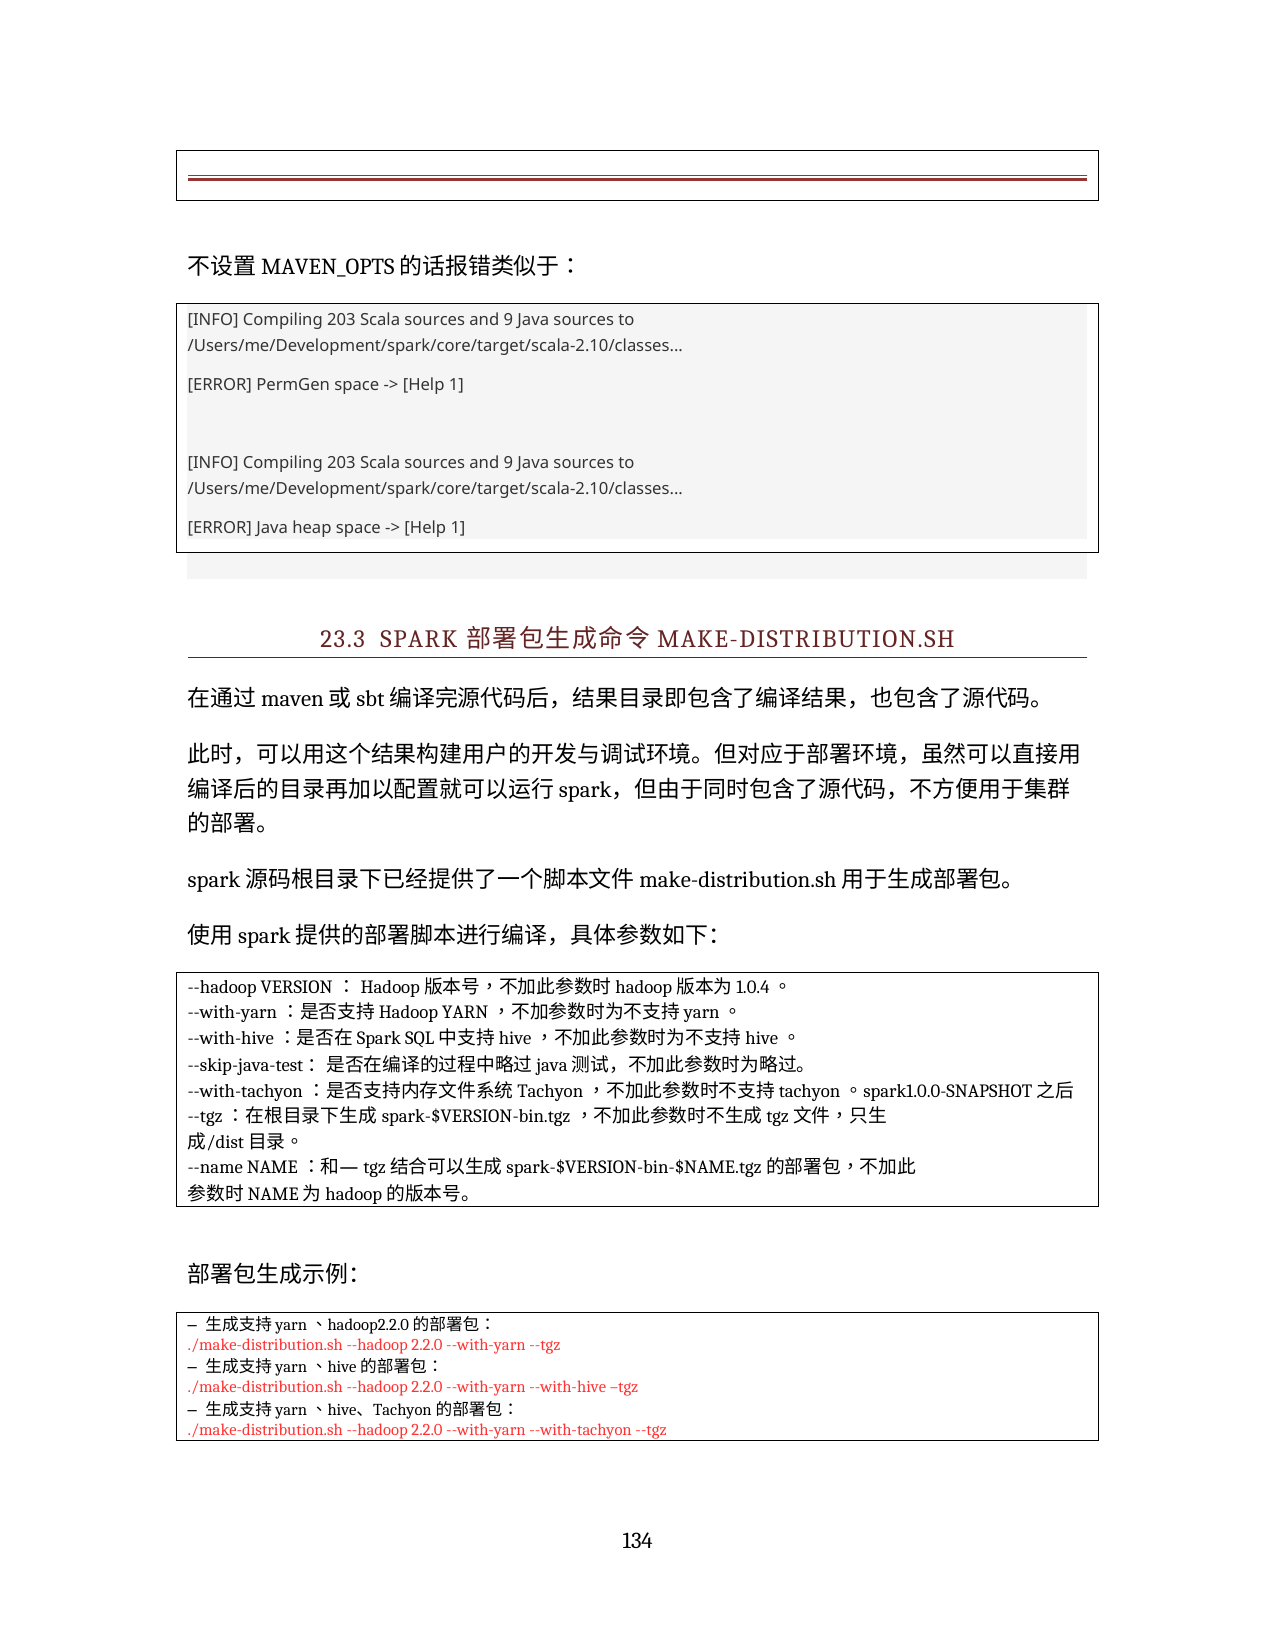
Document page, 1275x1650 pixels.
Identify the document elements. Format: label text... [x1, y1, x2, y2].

text 使用spark提供的部署脚本进行编译，具体参数如下： [187, 917, 1087, 950]
table_header --hadoop VERSION ： Hadoop 版本号，不加此参数时hadoop 版本为1.0.4 。 --with-yarn ：是否支持Hadoop YARN ，不加参数时为不支持yarn 。 --with-hive ：是否在Spark SQL 中支持hive ，不加此参数时为不支持hive 。 --skip-java-test ：是否在编译的过程中略过java 测试，不加此参数时为略过。 --with-tachyon ：是否支持内存文件系统Tachyon ，不加此参数时不支持tachyon 。spark1.0.0-SNAPSHOT之后 --tgz ：在根目录下生成 spark-$VERSION-bin.tgz ，不加此参数时不生成tgz 文件，只生 成/dist 目录。 --name NAME ：和— tgz 结合可以生成spark-$VERSION-bin-$NAME.tgz 的部署包，不加此 参数时NAME 为hadoop 的版本号。 [177, 973, 1098, 1206]
text 部署包生成示例： [187, 1256, 1087, 1289]
text 此时，可以用这个结果构建用户的开发与调试环境。但对应于部署环境，虽然可以直接用编译后的目录再加以配置就可以运行spark，但由于同时包含了源代码，不方便用于集群的部署。 [187, 736, 1087, 838]
table_header – 生成支持yarn 、hadoop2.2.0 的部署包： ./make-distribution.sh --hadoop 2.2.0 --with-yarn --tgz – 生成支持yarn 、hive 的部署包： ./make-distribution.sh --hadoop 2.2.0 --with-yarn --with-hive –tgz – 生成支持yarn 、hive、Tachyon 的部署包： ./make-distribution.sh --hadoop 2.2.0 --with-yarn --with-tachyon --tgz [177, 1313, 1098, 1440]
table_header [INFO] Compiling 203 Scala sources and 9 Java sources to /Users/me/Development/spark/core/target/scala-2.10/classes... [ERROR] PermGen space -> [Help 1] [INFO] Compiling 203 Scala sources and 9 Java sources to /Users/me/Development/spark/core/target/scala-2.10/classes... [ERROR] Java heap space -> [Help 1] [177, 304, 1098, 552]
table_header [177, 151, 1098, 200]
text 不设置MAVEN_OPTS的话报错类似于： [187, 249, 1087, 281]
text spark源码根目录下已经提供了一个脚本文件make-distribution.sh用于生成部署包。 [187, 861, 1087, 894]
text 在通过maven或sbt编译完源代码后，结果目录即包含了编译结果，也包含了源代码。 [187, 680, 1087, 713]
subtitle Spark 部署包生成命令make-distribution.sh [187, 620, 1087, 658]
